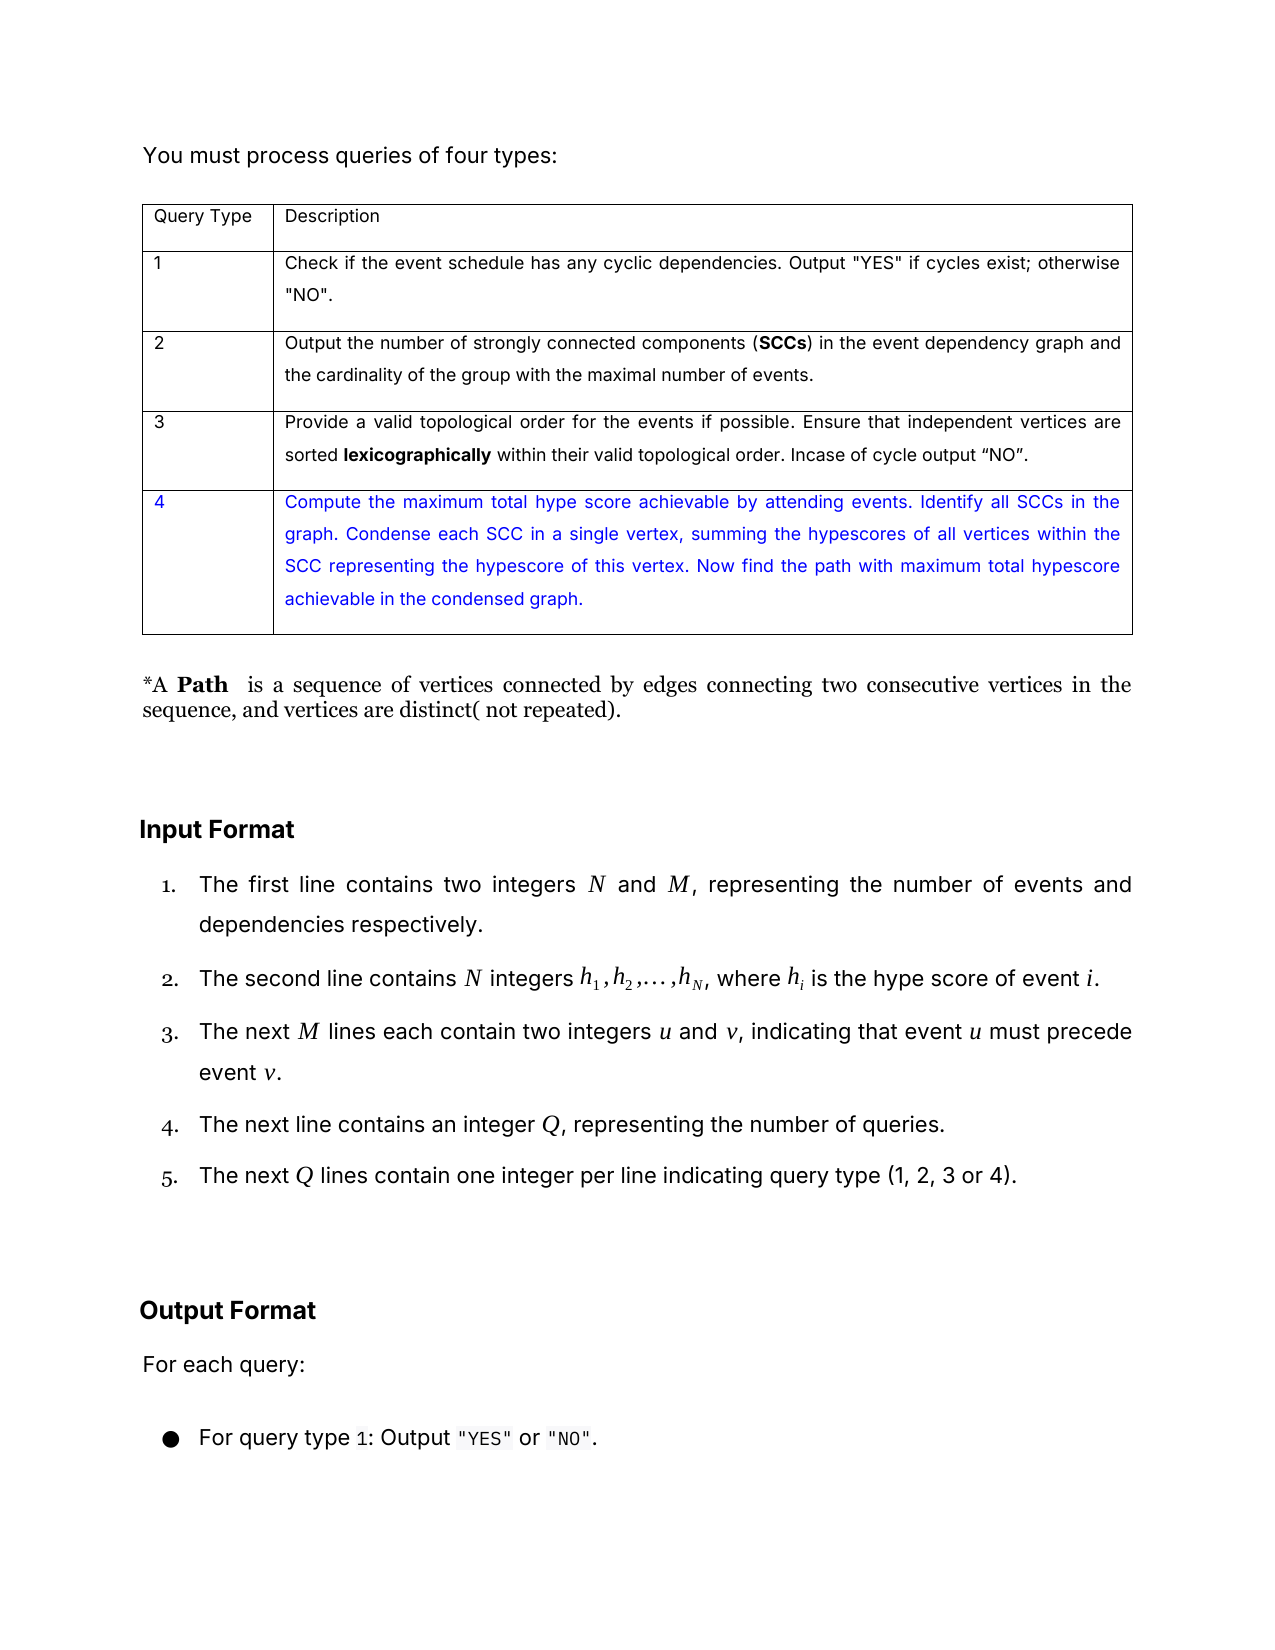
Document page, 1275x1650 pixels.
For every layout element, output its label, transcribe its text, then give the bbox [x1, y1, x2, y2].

list The second line contains integers , where is the hype score of event . [161, 962, 1133, 994]
table_cell Output the number of strongly connected components (SCCs) in the event dependency graph and the cardinality of the group with the maximal number of events. [274, 332, 1132, 411]
table_header Query Type [143, 205, 273, 251]
list The next lines contain one integer per line indicating query type (1, 2, 3 or 4). [161, 1162, 1133, 1190]
list The next lines each contain two integers and , indicating that event must precede event . [161, 1018, 1133, 1086]
list The next line contains an integer , representing the number of queries. [161, 1110, 1133, 1138]
text You must process queries of four types: [142, 142, 1133, 169]
list The first line contains two integers and , representing the number of events and dependencies respectively. [161, 871, 1133, 938]
table_cell Provide a valid topological order for the events if possible. Ensure that independent vertices are sorted lexicographically within their valid topological order. Incase of cycle output “NO”. [274, 412, 1132, 490]
table_header Description [274, 205, 1132, 251]
text *A Path is a sequence of vertices connected by edges connecting two consecutive vertices in the sequence, and vertices are distinct( not repeated). [142, 673, 1133, 723]
table_cell 1 [143, 252, 273, 331]
list For query type 1: Output "YES" or "NO". [161, 1413, 1133, 1458]
table_cell Check if the event schedule has any cyclic dependencies. Output "YES" if cycles exist; otherwise "NO". [274, 252, 1132, 331]
text Output Format [139, 1295, 1133, 1325]
text Input Format [139, 814, 1133, 845]
table_cell Compute the maximum total hype score achievable by attending events. Identify all SCCs in the graph. Condense each SCC in a single vertex, summing the hypescores of all vertices within the SCC representing the hypescore of this vertex. Now find the path with maximum total hypescore achievable in the condensed graph. [274, 491, 1132, 634]
table_cell 3 [143, 412, 273, 490]
table_cell 2 [143, 332, 273, 411]
text For each query: [142, 1351, 1133, 1378]
table_cell 4 [143, 491, 273, 634]
